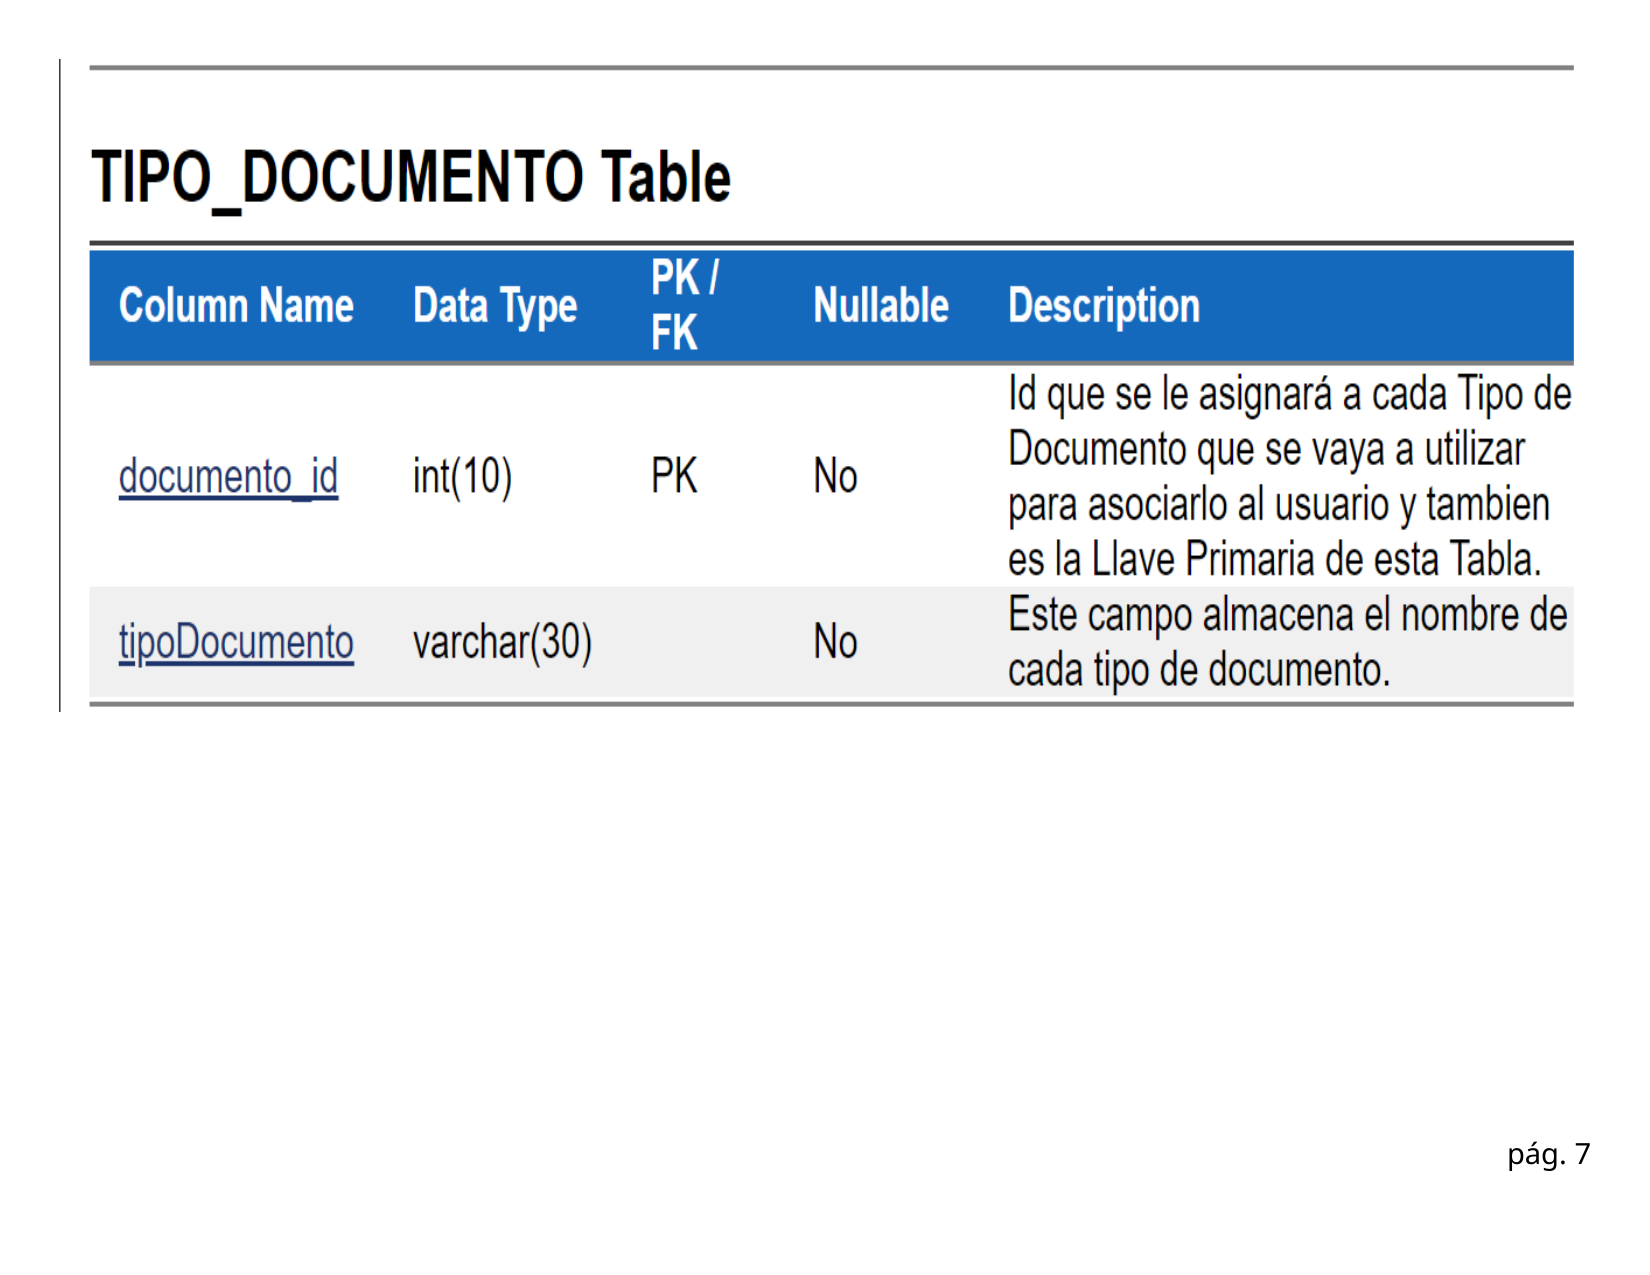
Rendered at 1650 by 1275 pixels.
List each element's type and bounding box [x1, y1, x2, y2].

picture [59, 59, 1591, 712]
